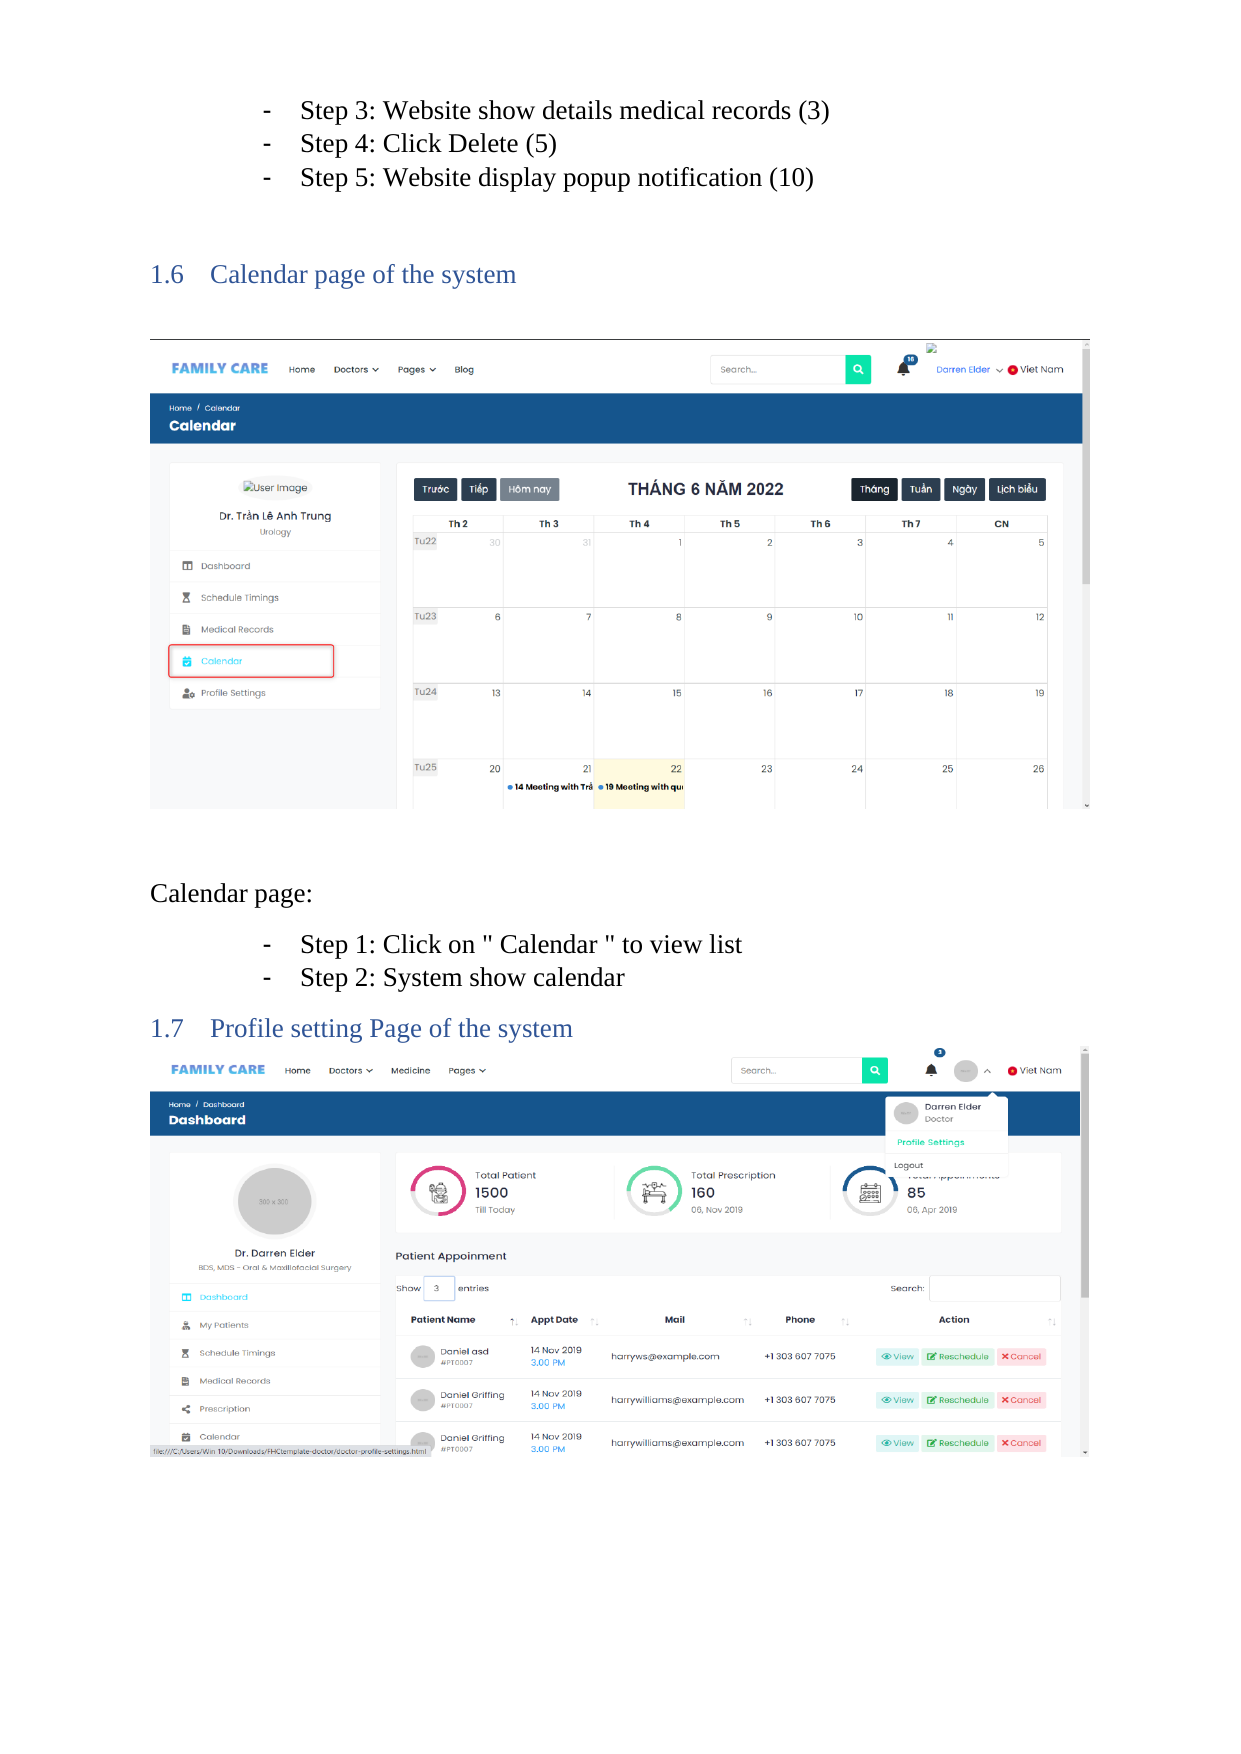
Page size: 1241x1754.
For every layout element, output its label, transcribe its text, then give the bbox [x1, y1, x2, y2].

subtitle Calendar page of the system [150, 258, 1090, 290]
picture [150, 1046, 1089, 1457]
list Step 4: Click Delete (5) [262, 127, 1090, 159]
picture [150, 339, 1090, 809]
list Step 1: Click on " Calendar " to view list [262, 928, 1090, 959]
list Step 2: System show calendar [262, 961, 1090, 993]
list Step 3: Website show details medical records (3) [262, 94, 1090, 125]
list Step 5: Website display popup notification (10) [262, 161, 1090, 192]
text Calendar page: [150, 877, 1090, 908]
subtitle Profile setting Page of the system [150, 1012, 1090, 1043]
